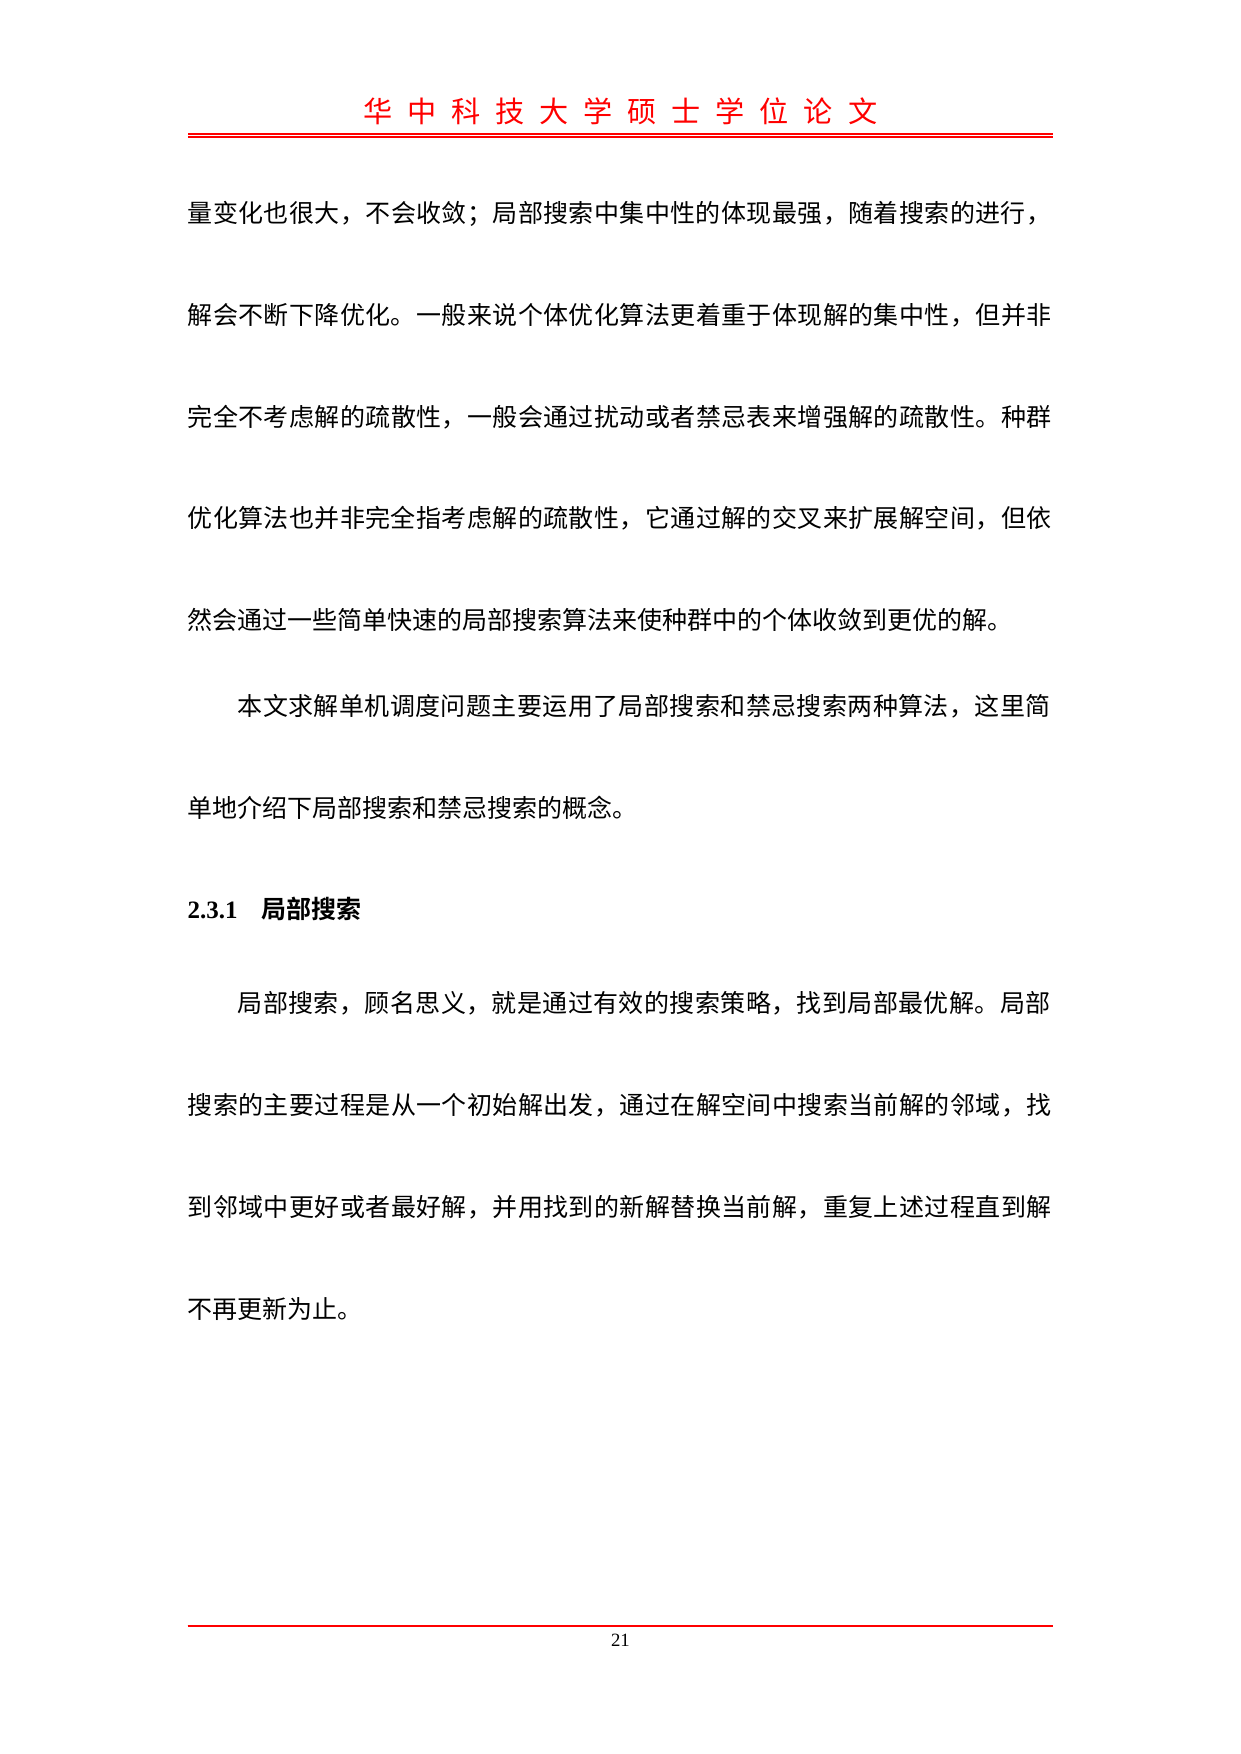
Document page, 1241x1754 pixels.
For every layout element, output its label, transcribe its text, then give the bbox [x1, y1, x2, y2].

text 本文求解单机调度问题主要运用了局部搜索和禁忌搜索两种算法，这里简单地介绍下局部搜索和禁忌搜索的概念。 [187, 671, 1053, 841]
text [187, 177, 1053, 653]
subtitle 局部搜索 [187, 873, 1053, 941]
text 局部搜索，顾名思义，就是通过有效的搜索策略，找到局部最优解。局部搜索的主要过程是从一个初始解出发，通过在解空间中搜索当前解的邻域，找到邻域中更好或者最好解，并用找到的新解替换当前解，重复上述过程直到解不再更新为止。 [187, 968, 1053, 1341]
